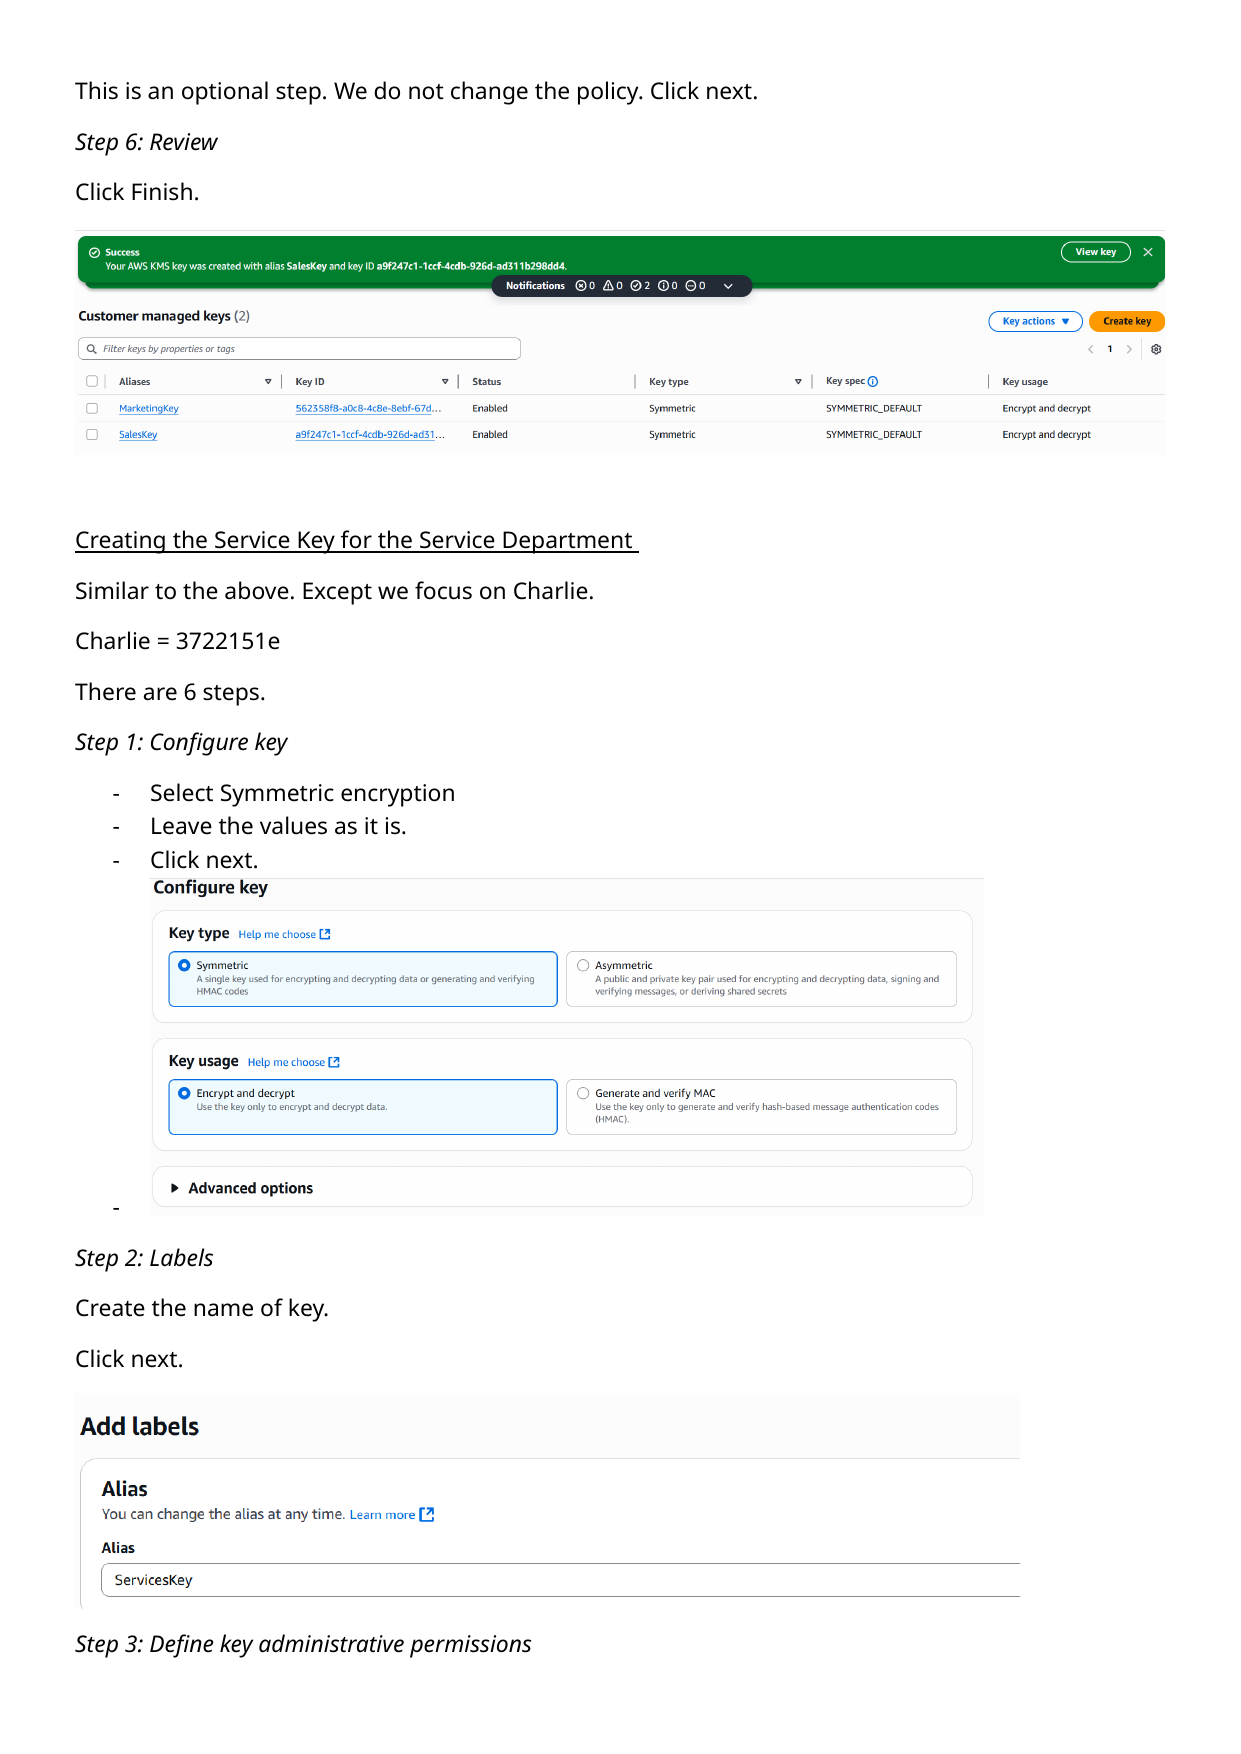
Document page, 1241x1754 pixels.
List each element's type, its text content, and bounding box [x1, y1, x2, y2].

text Step 2: Labels [75, 1242, 1165, 1273]
text Click next. [75, 1343, 1165, 1374]
picture [75, 226, 1166, 455]
text Charlie = 3722151e [75, 625, 1165, 656]
picture [75, 1393, 1021, 1609]
list Click next. [112, 844, 1165, 875]
list Leave the values as it is. [112, 810, 1165, 841]
text Similar to the above. Except we focus on Charlie. [75, 575, 1165, 606]
text Step 1: Configure key [75, 726, 1165, 757]
text Creating the Service Key for the Service Department [75, 524, 1165, 556]
text Click Finish. [75, 176, 1165, 207]
text There are 6 steps. [75, 676, 1165, 707]
text Step 6: Review [75, 125, 1165, 157]
text This is an optional step. We do not change the policy. Click next. [75, 75, 1165, 106]
text Step 3: Define key administrative permissions [75, 1628, 1165, 1659]
picture [150, 877, 984, 1216]
list Select Symmetric encryption [112, 776, 1165, 808]
text Create the name of key. [75, 1292, 1165, 1323]
